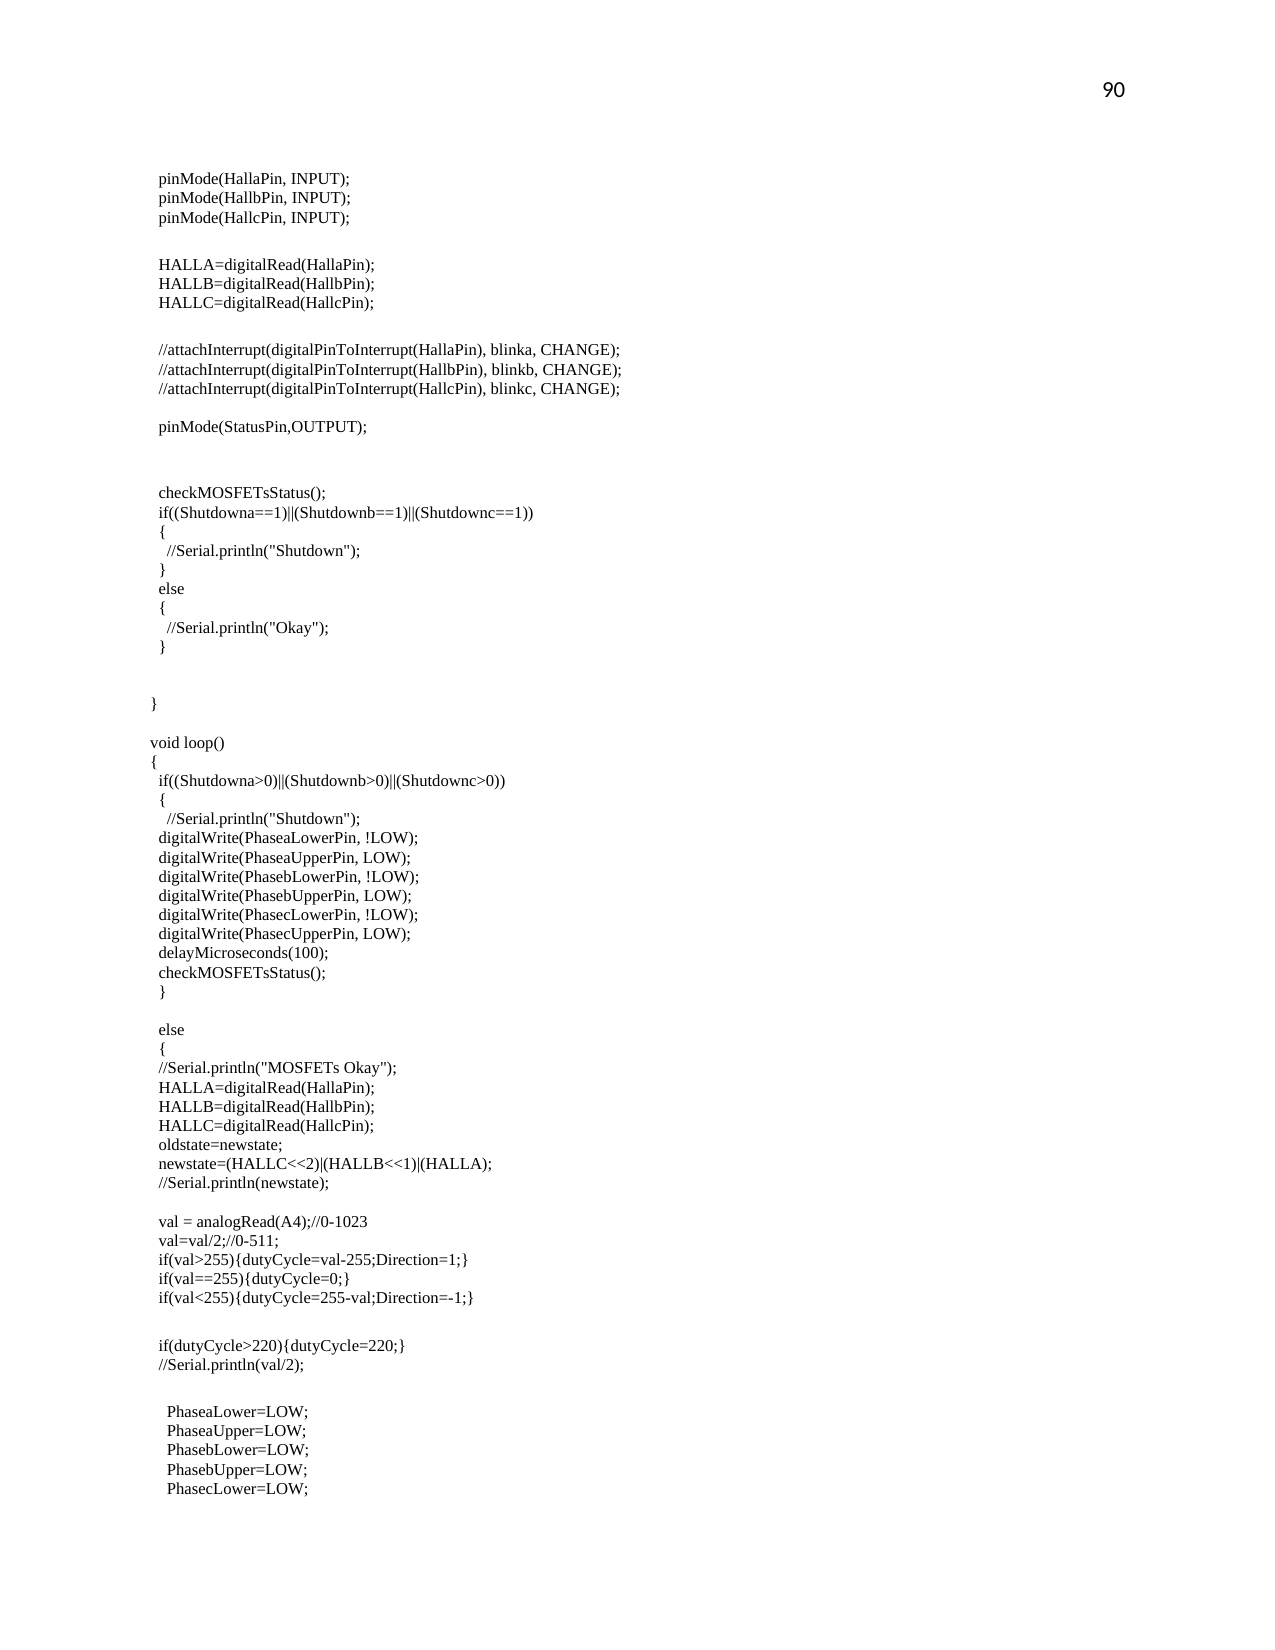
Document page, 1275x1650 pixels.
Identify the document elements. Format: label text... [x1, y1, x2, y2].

text //attachInterrupt(digitalPinToInterrupt(HallaPin), blinka, CHANGE); [150, 340, 1125, 359]
text HALLB=digitalRead(HallbPin); [150, 1097, 1125, 1116]
text PhasebLower=LOW; [150, 1440, 1125, 1459]
text HALLC=digitalRead(HallcPin); [150, 1116, 1125, 1135]
text //Serial.println("Shutdown"); [150, 541, 1125, 560]
text else [150, 1020, 1125, 1039]
text void loop() [150, 732, 1125, 752]
text //attachInterrupt(digitalPinToInterrupt(HallcPin), blinkc, CHANGE); [150, 378, 1125, 398]
text if(val==255){dutyCycle=0;} [150, 1269, 1125, 1288]
text HALLA=digitalRead(HallaPin); [150, 255, 1125, 274]
text HALLC=digitalRead(HallcPin); [150, 293, 1125, 312]
text val=val/2;//0-511; [150, 1231, 1125, 1250]
text HALLB=digitalRead(HallbPin); [150, 274, 1125, 293]
text pinMode(HallcPin, INPUT); [150, 207, 1125, 227]
text PhasecLower=LOW; [150, 1478, 1125, 1498]
text digitalWrite(PhasebLowerPin, !LOW); [150, 867, 1125, 886]
text PhaseaLower=LOW; [150, 1402, 1125, 1421]
text //Serial.println("Okay"); [150, 617, 1125, 637]
text PhaseaUpper=LOW; [150, 1421, 1125, 1440]
text //Serial.println(val/2); [150, 1354, 1125, 1374]
text newstate=(HALLC<<2)|(HALLB<<1)|(HALLA); [150, 1154, 1125, 1173]
text val = analogRead(A4);//0-1023 [150, 1212, 1125, 1231]
text if(dutyCycle>220){dutyCycle=220;} [150, 1335, 1125, 1354]
text oldstate=newstate; [150, 1135, 1125, 1154]
text PhasebUpper=LOW; [150, 1459, 1125, 1478]
text if((Shutdowna==1)||(Shutdownb==1)||(Shutdownc==1)) [150, 502, 1125, 522]
text if(val>255){dutyCycle=val-255;Direction=1;} [150, 1250, 1125, 1269]
text } [150, 560, 1125, 579]
text digitalWrite(PhaseaUpperPin, LOW); [150, 847, 1125, 867]
text { [150, 752, 1125, 771]
text digitalWrite(PhasecUpperPin, LOW); [150, 924, 1125, 943]
text digitalWrite(PhasecLowerPin, !LOW); [150, 905, 1125, 924]
text //Serial.println("Shutdown"); [150, 809, 1125, 828]
text } [150, 637, 1125, 656]
text HALLA=digitalRead(HallaPin); [150, 1077, 1125, 1097]
text } [150, 694, 1125, 713]
text pinMode(HallbPin, INPUT); [150, 188, 1125, 207]
text { [150, 522, 1125, 541]
text //Serial.println(newstate); [150, 1173, 1125, 1192]
text checkMOSFETsStatus(); [150, 483, 1125, 502]
text pinMode(HallaPin, INPUT); [150, 169, 1125, 188]
text //attachInterrupt(digitalPinToInterrupt(HallbPin), blinkb, CHANGE); [150, 359, 1125, 378]
text digitalWrite(PhaseaLowerPin, !LOW); [150, 828, 1125, 847]
text if(val<255){dutyCycle=255-val;Direction=-1;} [150, 1288, 1125, 1307]
text { [150, 1039, 1125, 1058]
text //Serial.println("MOSFETs Okay"); [150, 1058, 1125, 1077]
text { [150, 790, 1125, 809]
text pinMode(StatusPin,OUTPUT); [150, 417, 1125, 436]
text checkMOSFETsStatus(); [150, 962, 1125, 982]
text else [150, 579, 1125, 598]
text digitalWrite(PhasebUpperPin, LOW); [150, 886, 1125, 905]
text } [150, 982, 1125, 1001]
text if((Shutdowna>0)||(Shutdownb>0)||(Shutdownc>0)) [150, 771, 1125, 790]
text delayMicroseconds(100); [150, 943, 1125, 962]
text { [150, 598, 1125, 617]
